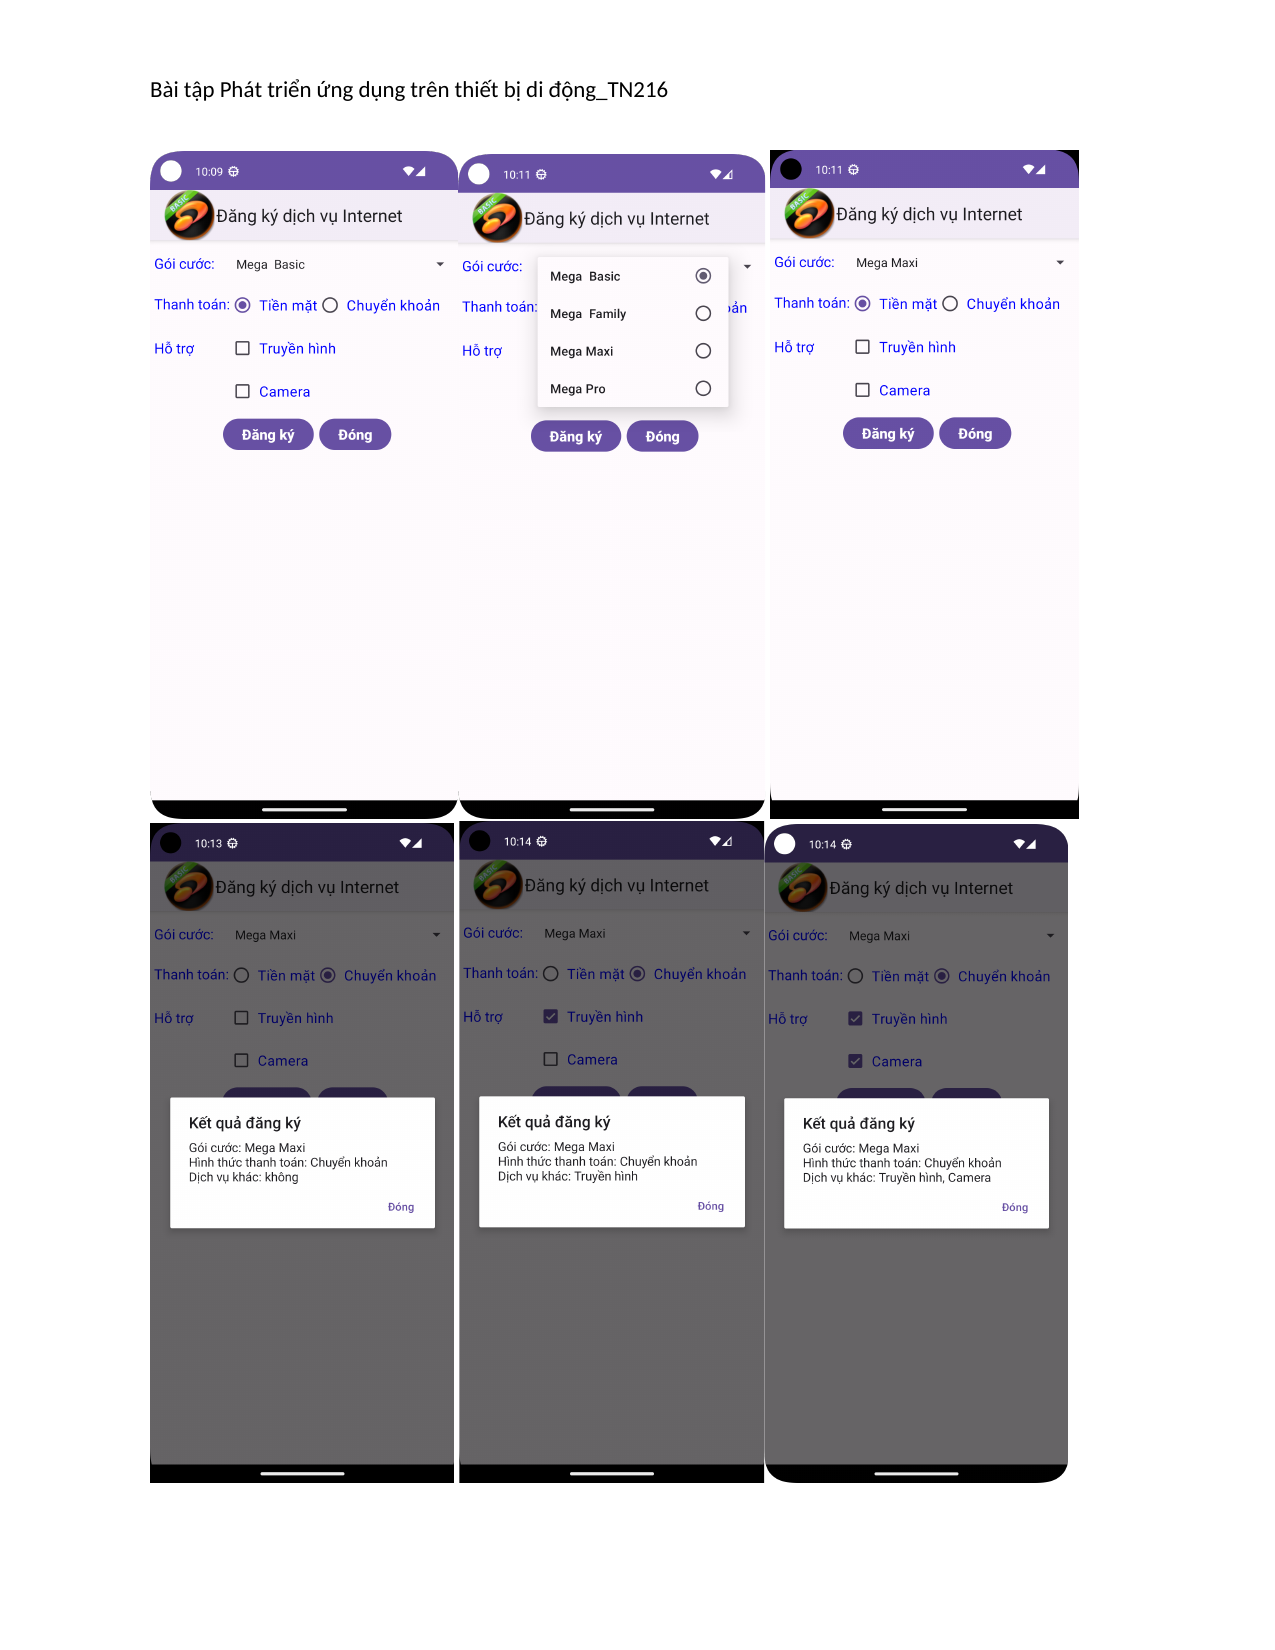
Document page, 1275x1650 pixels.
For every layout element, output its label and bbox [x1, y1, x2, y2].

picture [770, 150, 1079, 819]
picture [150, 823, 454, 1483]
picture [150, 151, 766, 819]
picture [459, 821, 1068, 1483]
